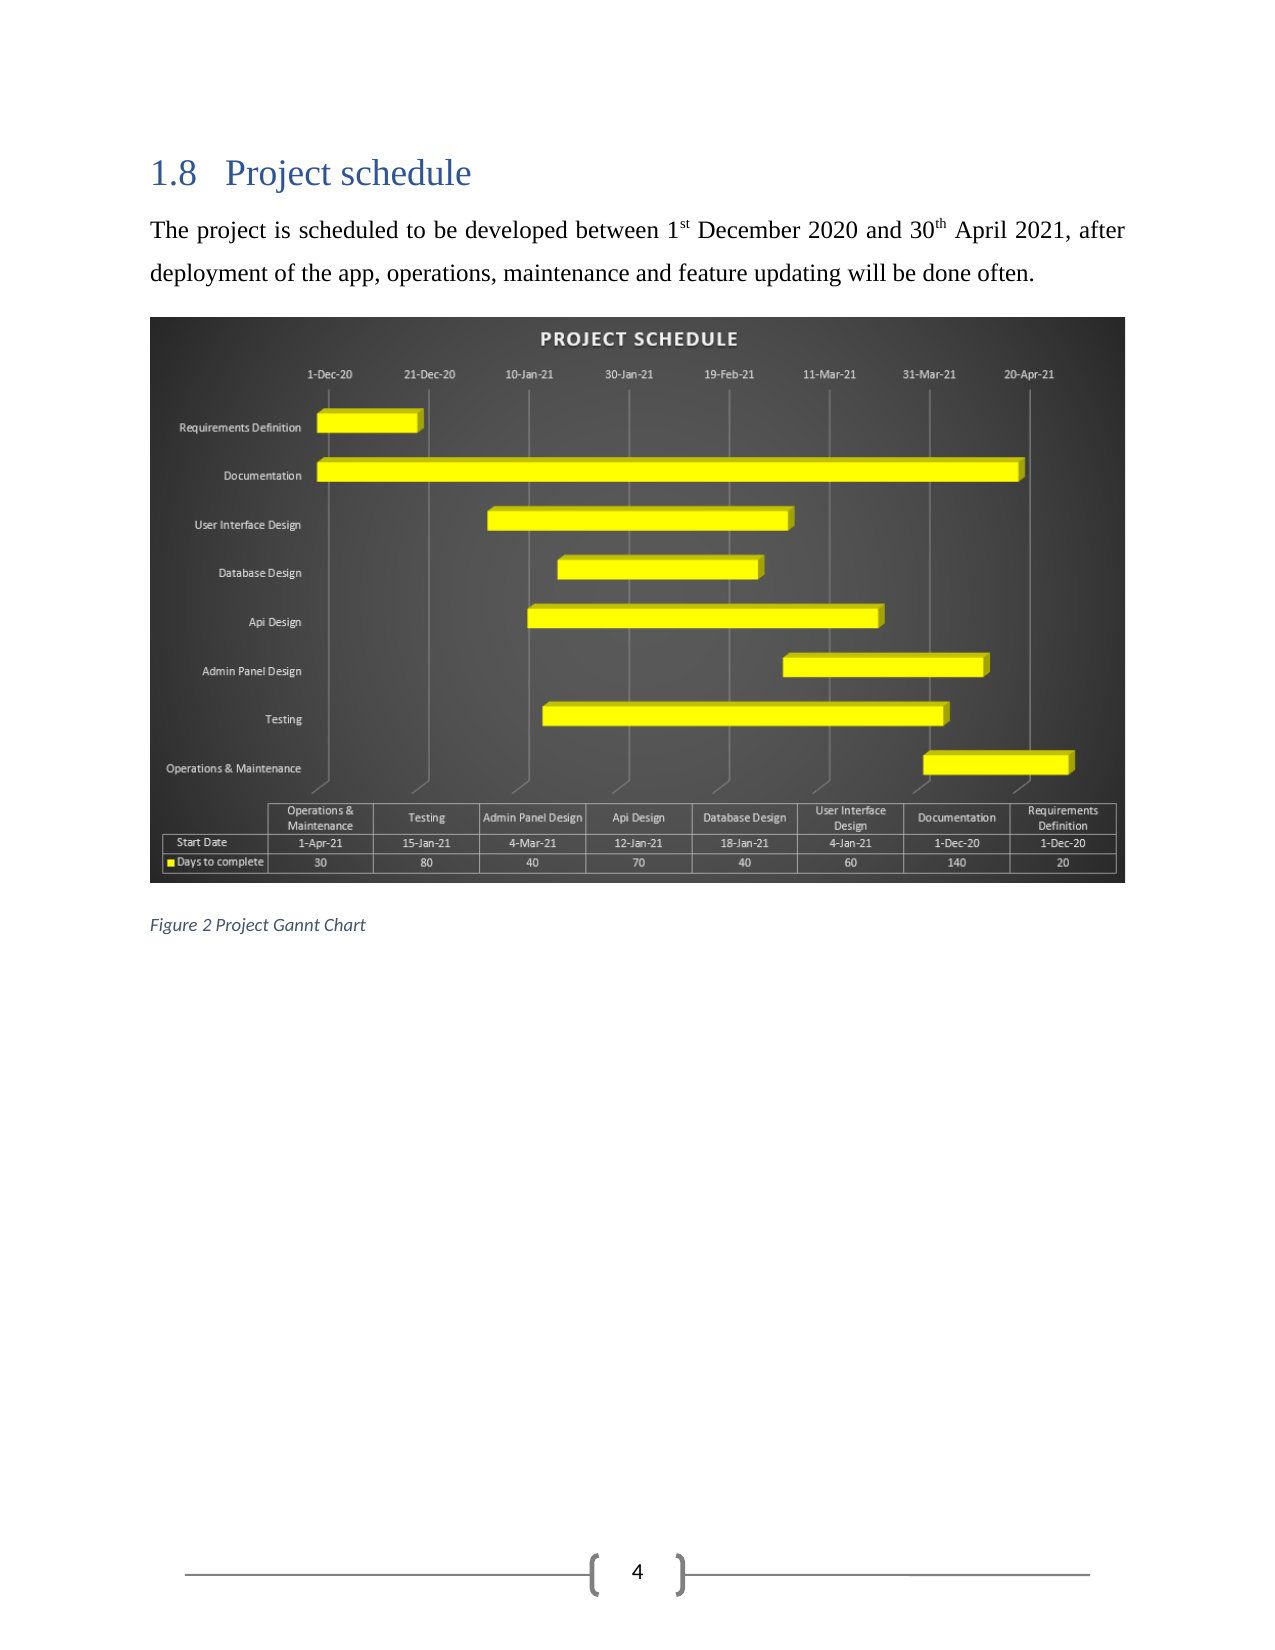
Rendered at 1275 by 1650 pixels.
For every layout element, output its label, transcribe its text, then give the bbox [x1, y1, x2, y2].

text Figure 2 Project Gannt Chart [150, 913, 1125, 936]
subtitle 1.8 Project schedule [150, 150, 1125, 193]
text The project is scheduled to be developed between 1st December 2020 and 30th April 2021, after deployment of the app, operations, maintenance and feature updating will be done often. [150, 215, 1125, 287]
picture [150, 317, 1125, 883]
